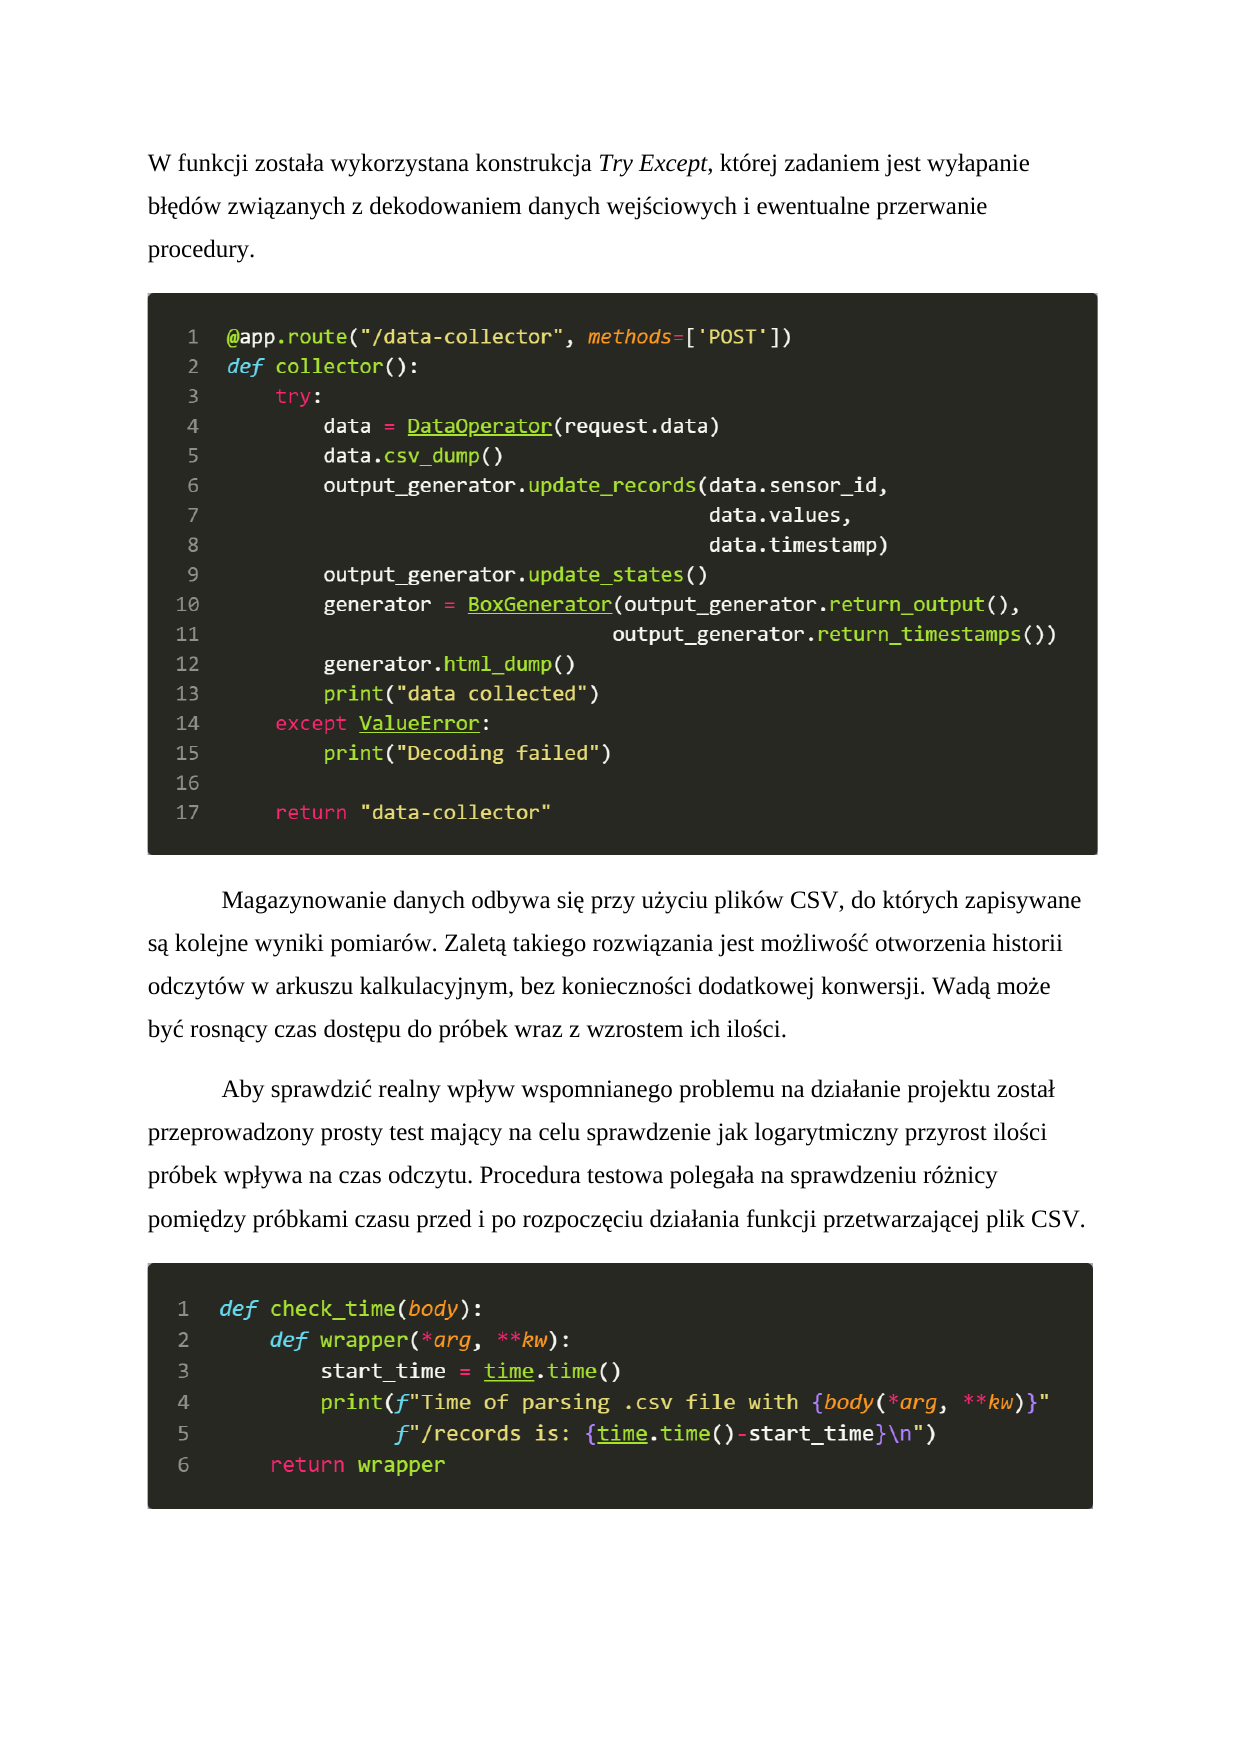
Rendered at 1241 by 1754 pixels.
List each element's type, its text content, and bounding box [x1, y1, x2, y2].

picture [147, 293, 1098, 855]
text Magazynowanie danych odbywa się przy użyciu plików CSV, do których zapisywane są kolejne wyniki pomiarów. Zaletą takiego rozwiązania jest możliwość otworzenia historii odczytów w arkuszu kalkulacyjnym, bez konieczności dodatkowej konwersji. Wadą może być rosnący czas dostępu do próbek wraz z wzrostem ich ilości. [148, 885, 1093, 1043]
text W funkcji została wykorzystana konstrukcja Try Except, której zadaniem jest wyłapanie błędów związanych z dekodowaniem danych wejściowych i ewentualne przerwanie procedury. [148, 148, 1093, 263]
picture [147, 1263, 1093, 1509]
text Aby sprawdzić realny wpływ wspomnianego problemu na działanie projektu został przeprowadzony prosty test mający na celu sprawdzenie jak logarytmiczny przyrost ilości próbek wpływa na czas odczytu. Procedura testowa polegała na sprawdzeniu różnicy pomiędzy próbkami czasu przed i po rozpoczęciu działania funkcji przetwarzającej plik CSV. [148, 1074, 1093, 1232]
